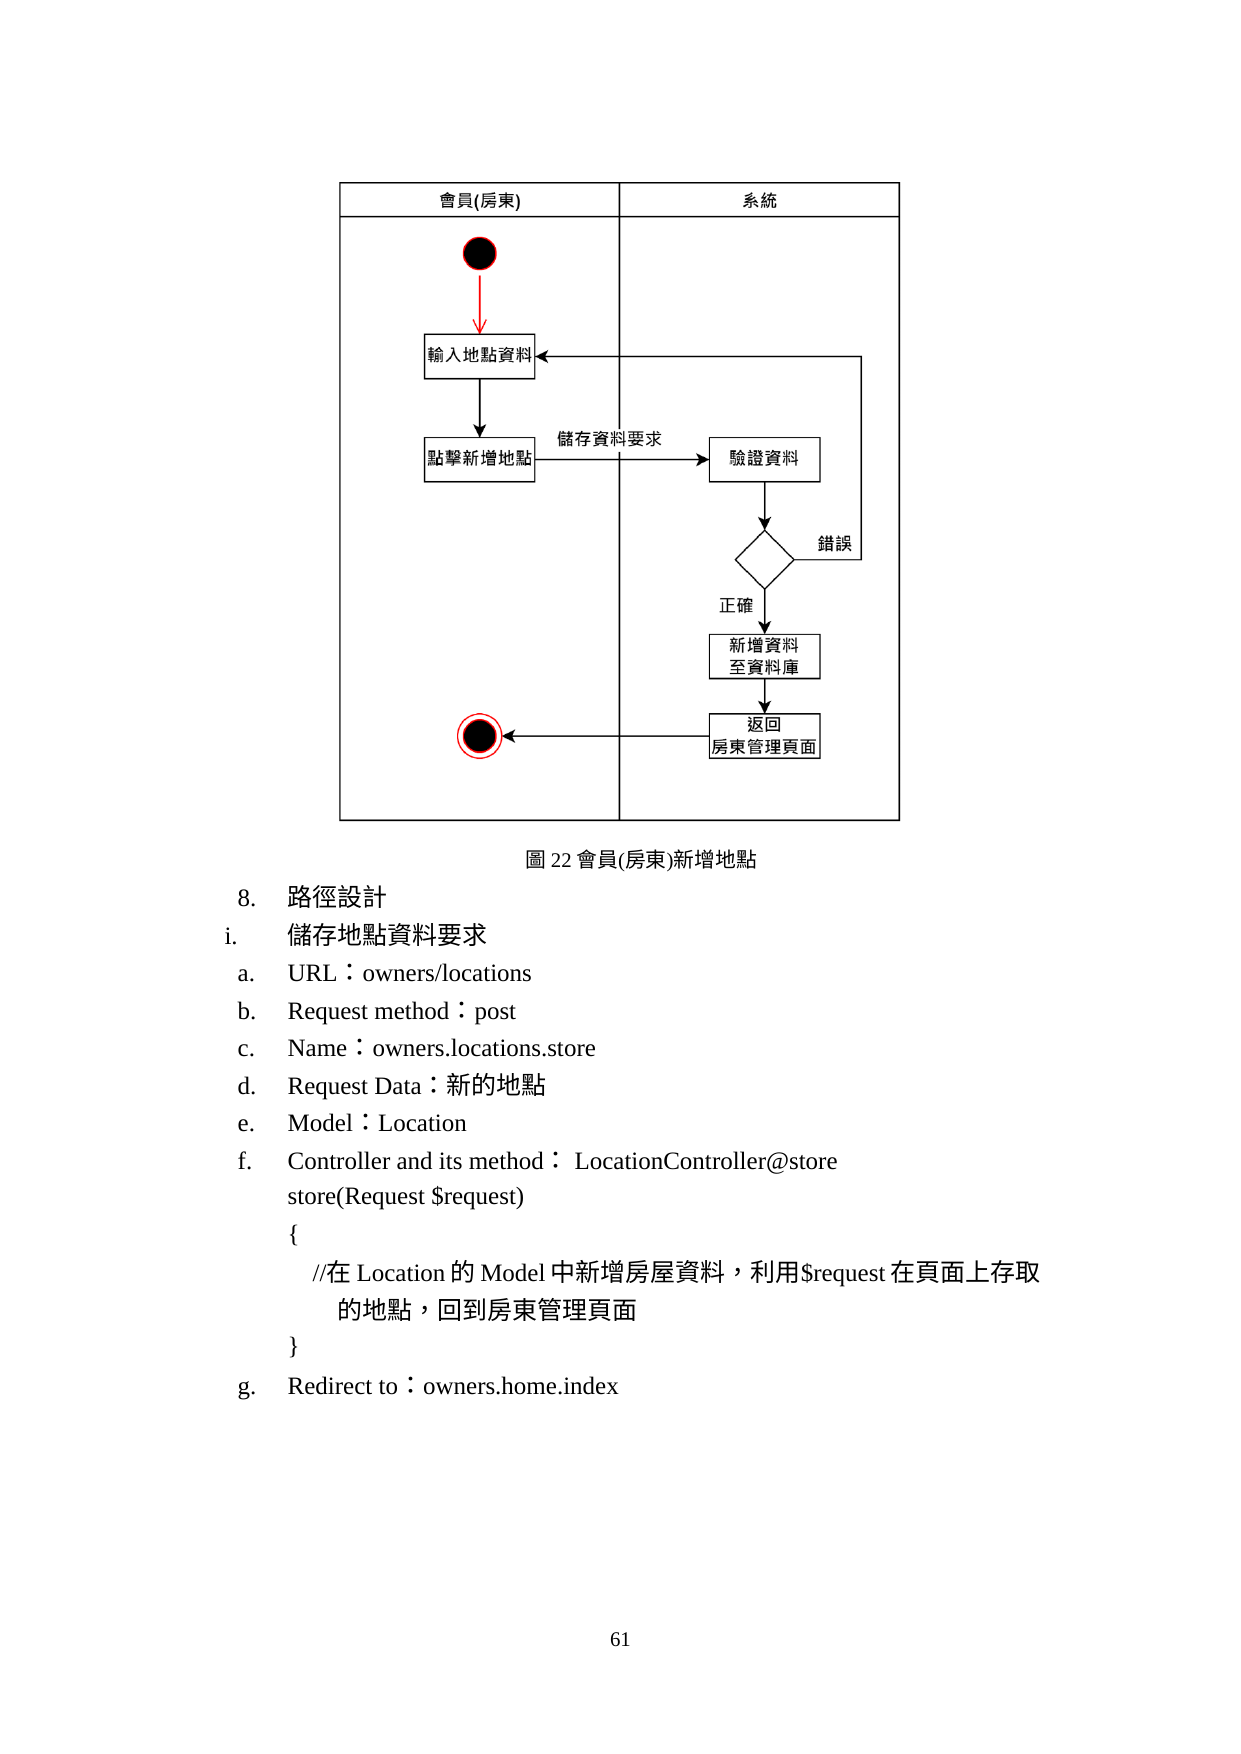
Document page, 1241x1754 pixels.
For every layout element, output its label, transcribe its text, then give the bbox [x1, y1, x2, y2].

list { [287, 1214, 1053, 1252]
text 圖 22 會員(房東)新增地點 [187, 839, 1053, 877]
list Name：owners.locations.store [237, 1027, 1053, 1064]
picture [325, 164, 916, 837]
list Controller and its method： LocationController@store [237, 1139, 1053, 1177]
list Request method：post [237, 989, 1053, 1027]
list //在Location的Model中新增房屋資料，利用$request在頁面上存取的地點，回到房東管理頁面 [312, 1252, 1053, 1327]
list URL：owners/locations [237, 952, 1053, 989]
list Request Data：新的地點 [237, 1064, 1053, 1102]
list 路徑設計 [237, 877, 1053, 914]
list } [287, 1327, 1053, 1364]
list 儲存地點資料要求 [237, 914, 1053, 952]
list store(Request $request) [287, 1177, 1053, 1214]
list Redirect to：owners.home.index [237, 1364, 1053, 1402]
list Model：Location [237, 1102, 1053, 1139]
